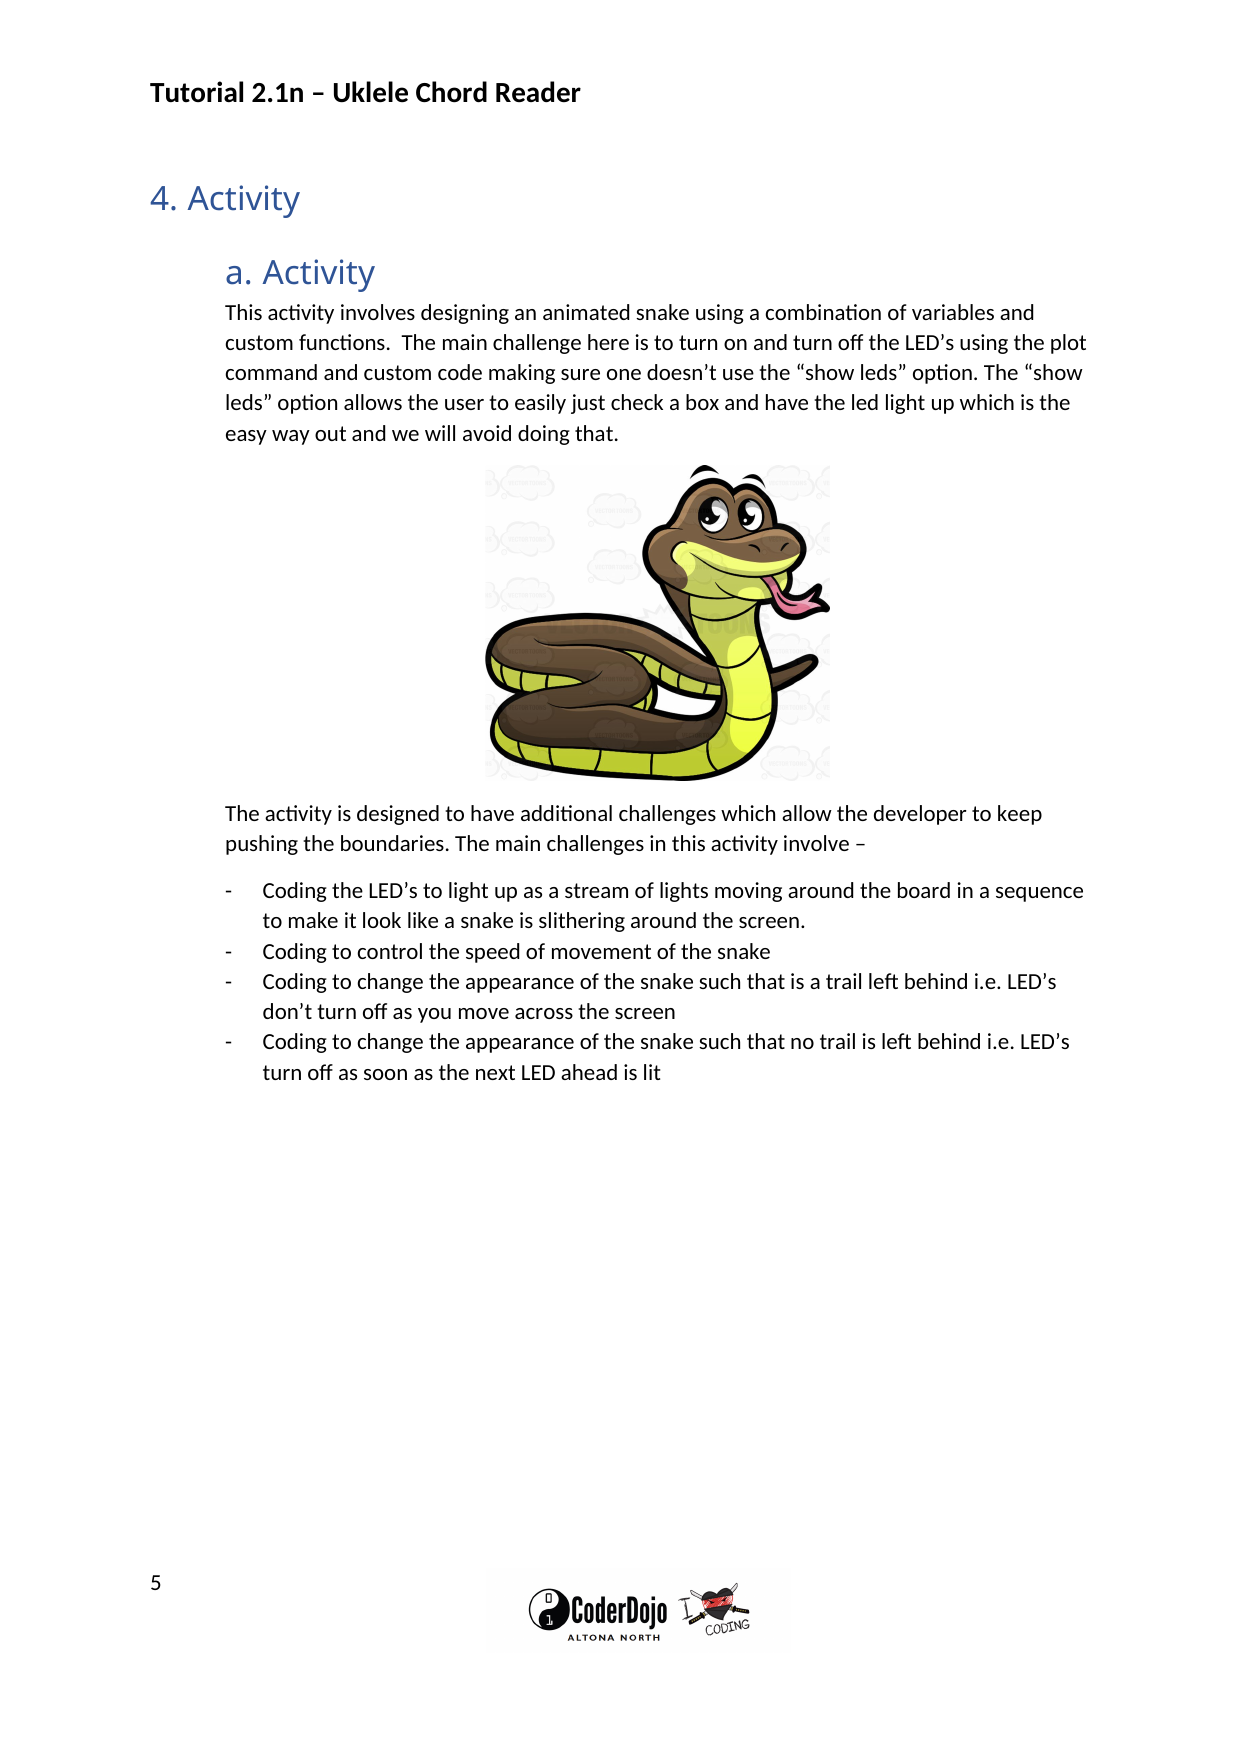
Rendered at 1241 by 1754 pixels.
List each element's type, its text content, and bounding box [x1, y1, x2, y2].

list Coding to control the speed of movement of the snake [225, 937, 1090, 965]
list Coding to change the appearance of the snake such that is a trail left behind i.e. LED’s don’t turn off as you move across the screen [225, 967, 1090, 1025]
subtitle Activity [150, 175, 1090, 220]
text The activity is designed to have additional challenges which allow the developer to keep pushing the boundaries. The main challenges in this activity involve – [225, 799, 1090, 858]
subtitle Activity [225, 249, 1090, 294]
picture [486, 1568, 792, 1653]
list Coding the LED’s to light up as a stream of lights moving around the board in a sequence to make it look like a snake is slithering around the screen. [225, 876, 1090, 935]
picture [485, 465, 830, 781]
text This activity involves designing an animated snake using a combination of variables and custom functions. The main challenge here is to turn on and turn off the LED’s using the plot command and custom code making sure one doesn’t use the “show leds” option. The “show leds” option allows the user to easily just check a box and have the led light up which is the easy way out and we will avoid doing that. [225, 298, 1090, 447]
list Coding to change the appearance of the snake such that no trail is left behind i.e. LED’s turn off as soon as the next LED ahead is lit [225, 1027, 1090, 1086]
